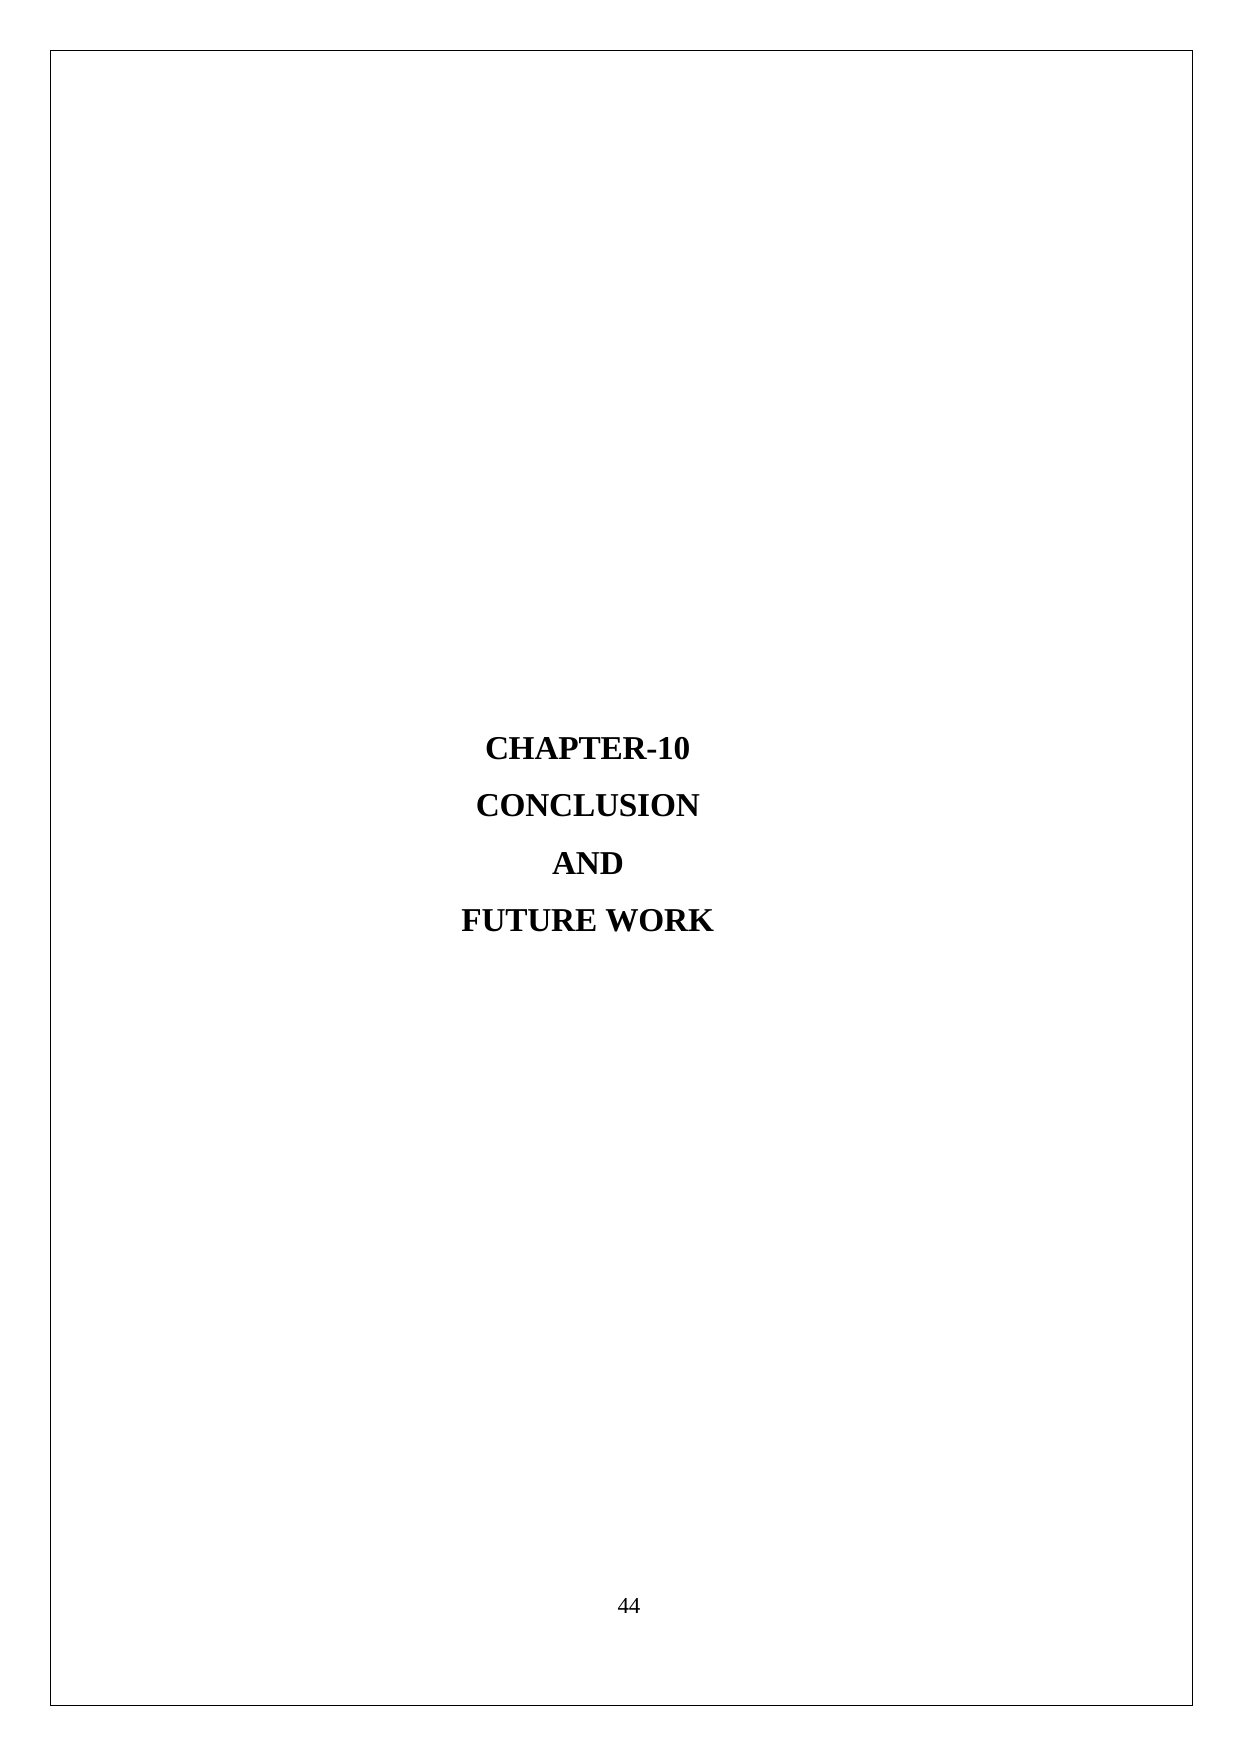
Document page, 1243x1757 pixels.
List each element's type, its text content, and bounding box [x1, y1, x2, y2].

subtitle FUTURE WORK [447, 901, 728, 939]
subtitle CHAPTER-10 [447, 728, 728, 766]
subtitle CONCLUSION AND [447, 786, 728, 881]
